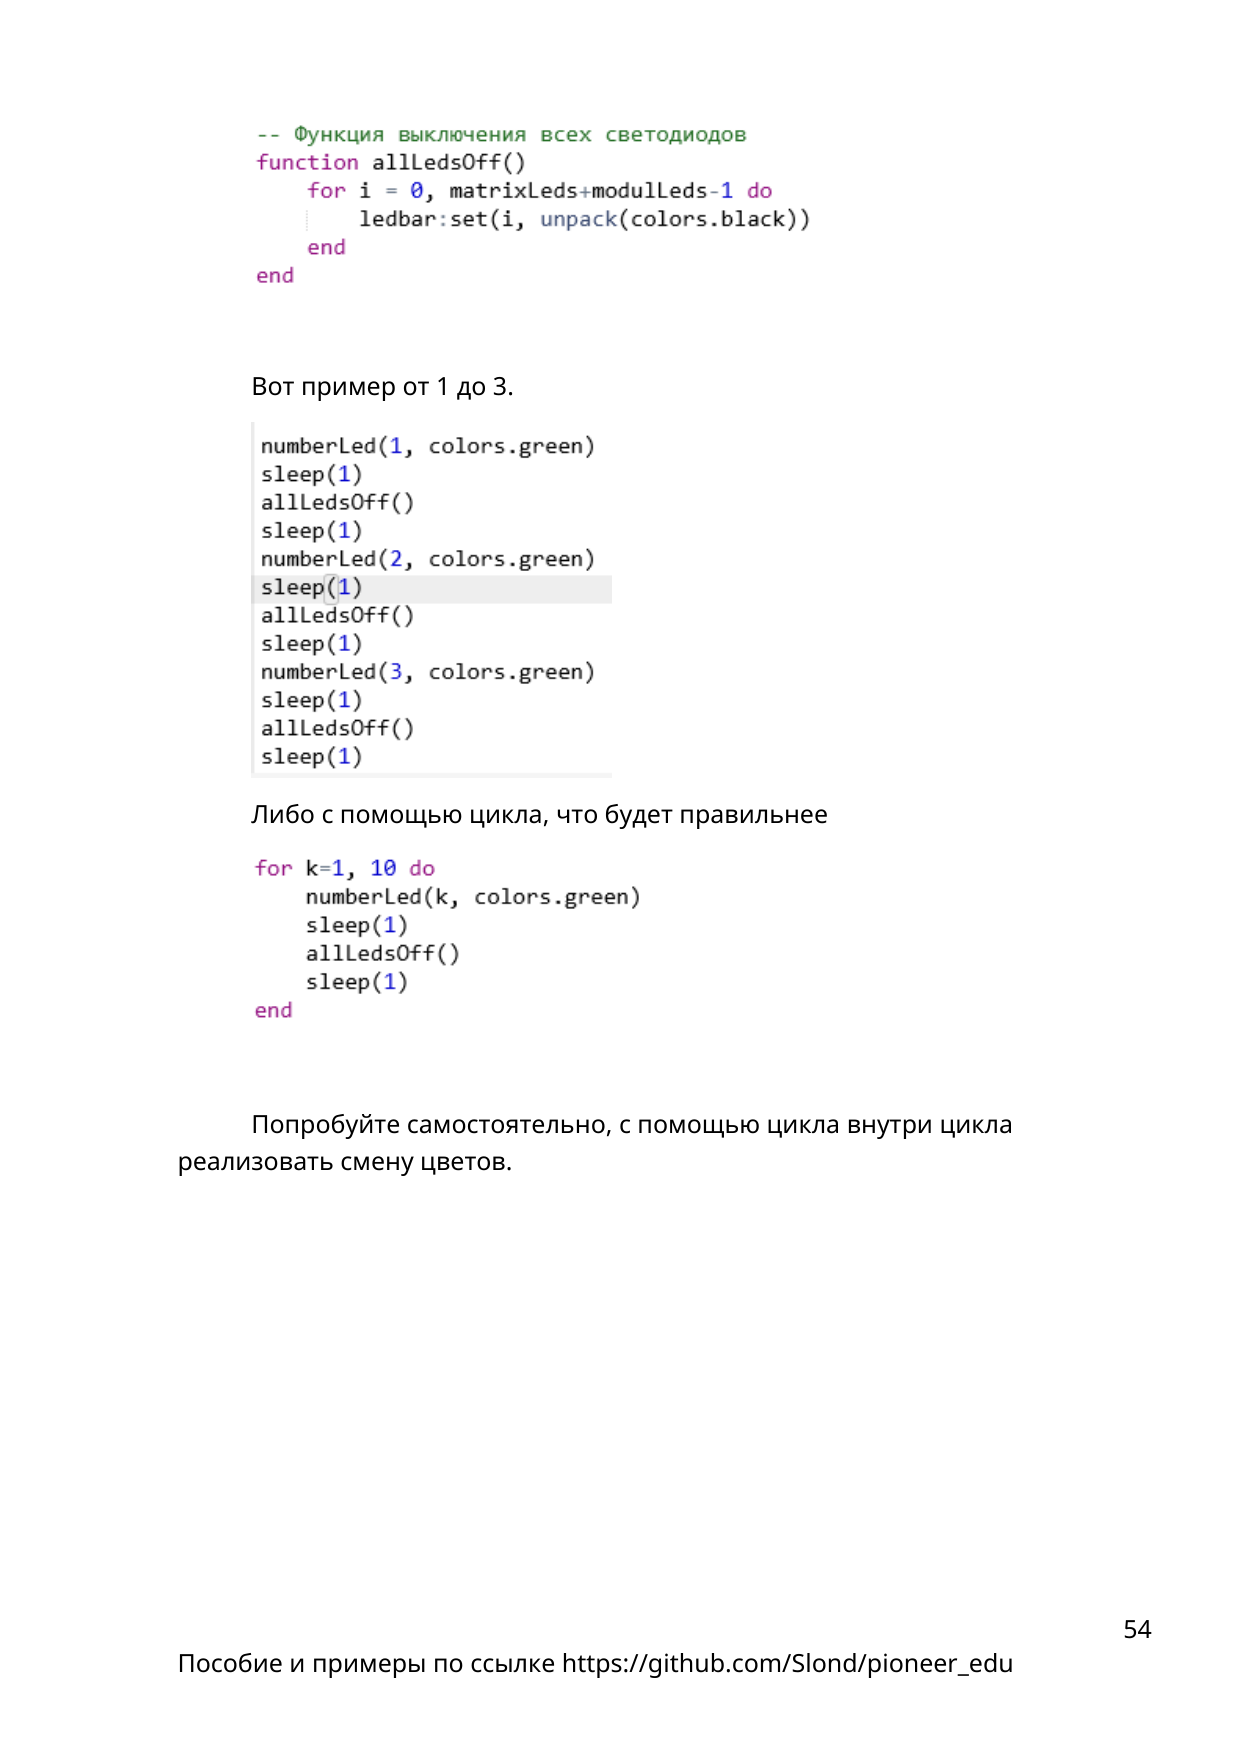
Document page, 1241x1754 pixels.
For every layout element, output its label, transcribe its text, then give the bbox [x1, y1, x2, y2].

text Либо с помощью цикла, что будет правильнее [177, 797, 1152, 831]
text Попробуйте самостоятельно, с помощью цикла внутри цикла реализовать смену цветов. [177, 1107, 1152, 1178]
picture [251, 118, 836, 297]
text Вот пример от 1 до 3. [177, 369, 1152, 403]
picture [251, 850, 653, 1035]
picture [251, 422, 612, 778]
